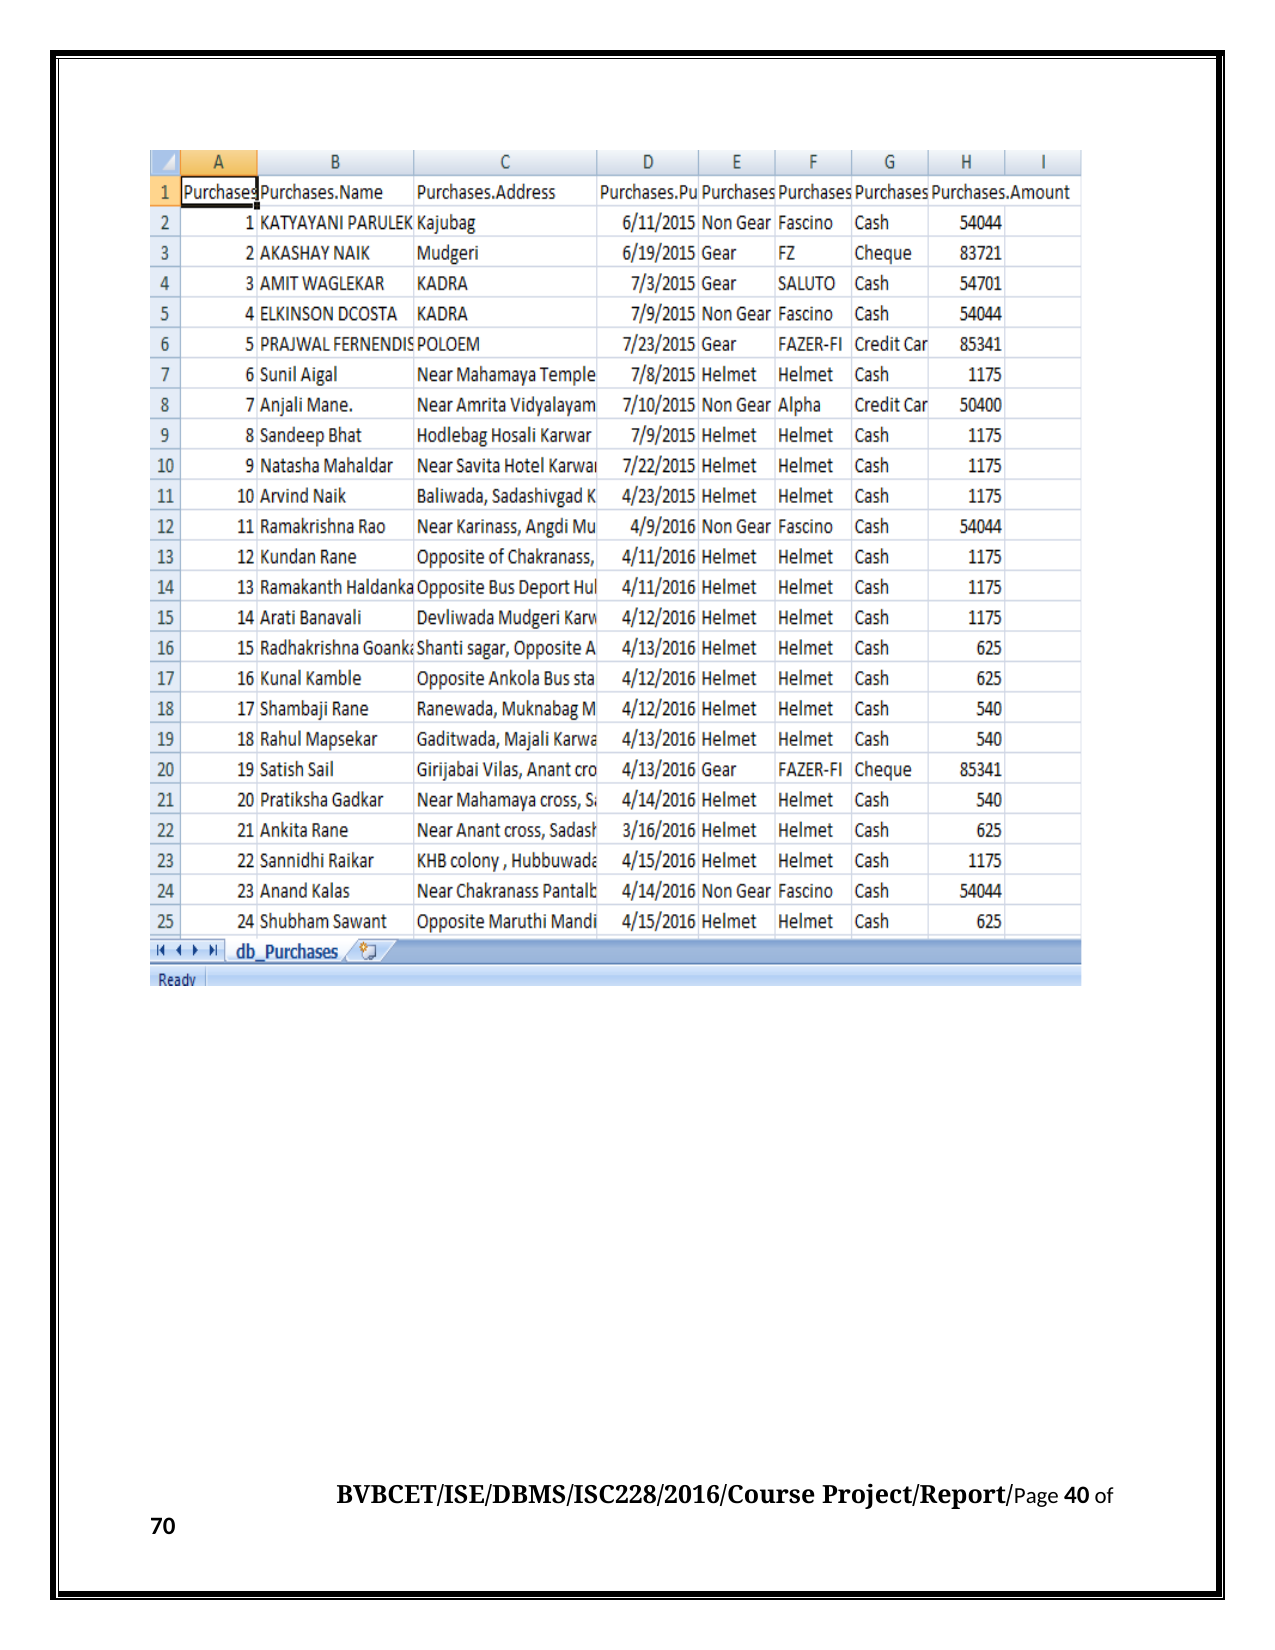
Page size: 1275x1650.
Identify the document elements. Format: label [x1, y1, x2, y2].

picture [150, 150, 1082, 986]
